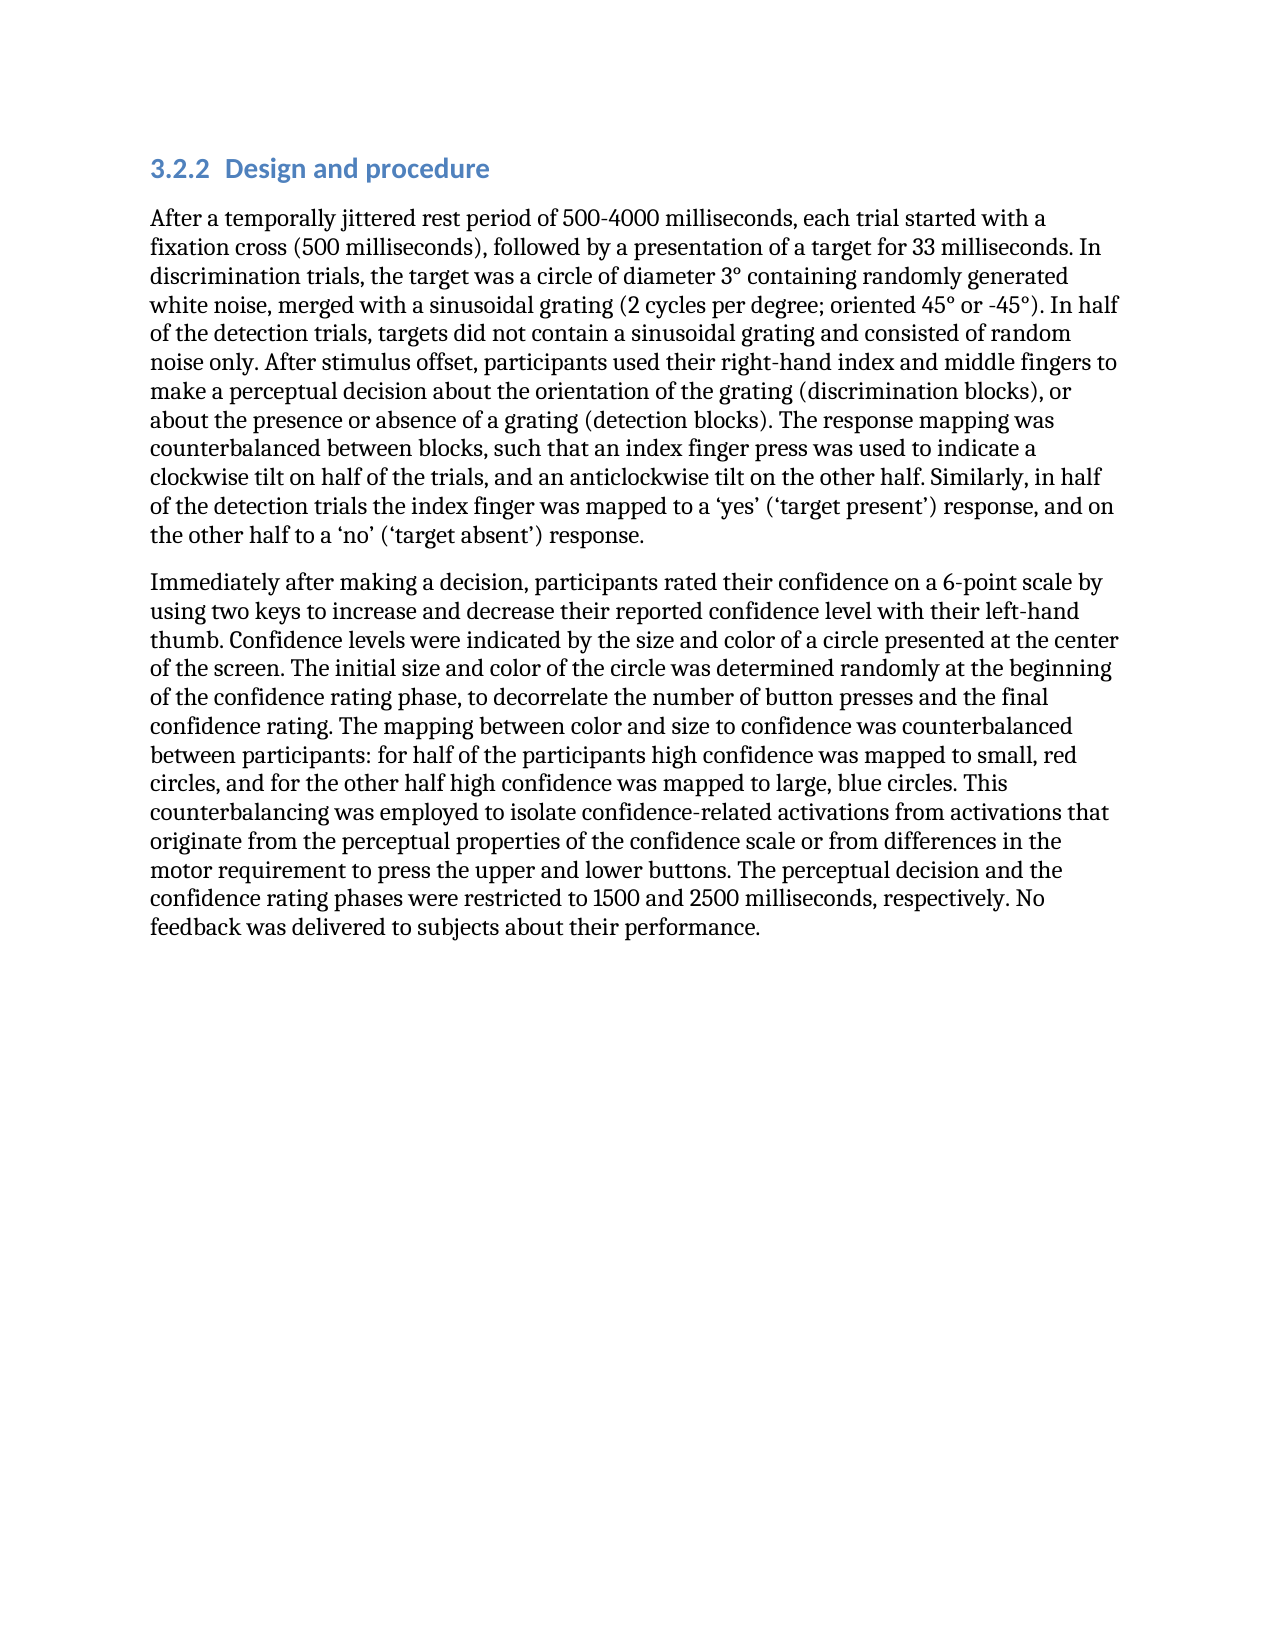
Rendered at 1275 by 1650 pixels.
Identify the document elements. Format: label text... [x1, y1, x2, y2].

text After a temporally jittered rest period of 500-4000 milliseconds, each trial started with a fixation cross (500 milliseconds), followed by a presentation of a target for 33 milliseconds. In discrimination trials, the target was a circle of diameter 3° containing randomly generated white noise, merged with a sinusoidal grating (2 cycles per degree; oriented 45° or -45°). In half of the detection trials, targets did not contain a sinusoidal grating and consisted of random noise only. After stimulus offset, participants used their right-hand index and middle fingers to make a perceptual decision about the orientation of the grating (discrimination blocks), or about the presence or absence of a grating (detection blocks). The response mapping was counterbalanced between blocks, such that an index finger press was used to indicate a clockwise tilt on half of the trials, and an anticlockwise tilt on the other half. Similarly, in half of the detection trials the index finger was mapped to a ‘yes’ (‘target present’) response, and on the other half to a ‘no’ (‘target absent’) response. [150, 204, 1125, 549]
text Immediately after making a decision, participants rated their confidence on a 6-point scale by using two keys to increase and decrease their reported confidence level with their left-hand thumb. Confidence levels were indicated by the size and color of a circle presented at the center of the screen. The initial size and color of the circle was determined randomly at the beginning of the confidence rating phase, to decorrelate the number of button presses and the final confidence rating. The mapping between color and size to confidence was counterbalanced between participants: for half of the participants high confidence was mapped to small, red circles, and for the other half high confidence was mapped to large, blue circles. This counterbalancing was employed to isolate confidence-related activations from activations that originate from the perceptual properties of the confidence scale or from differences in the motor requirement to press the upper and lower buttons. The perceptual decision and the confidence rating phases were restricted to 1500 and 2500 milliseconds, respectively. No feedback was delivered to subjects about their performance. [150, 568, 1125, 942]
subtitle 3.2.2 Design and procedure [150, 150, 1125, 186]
